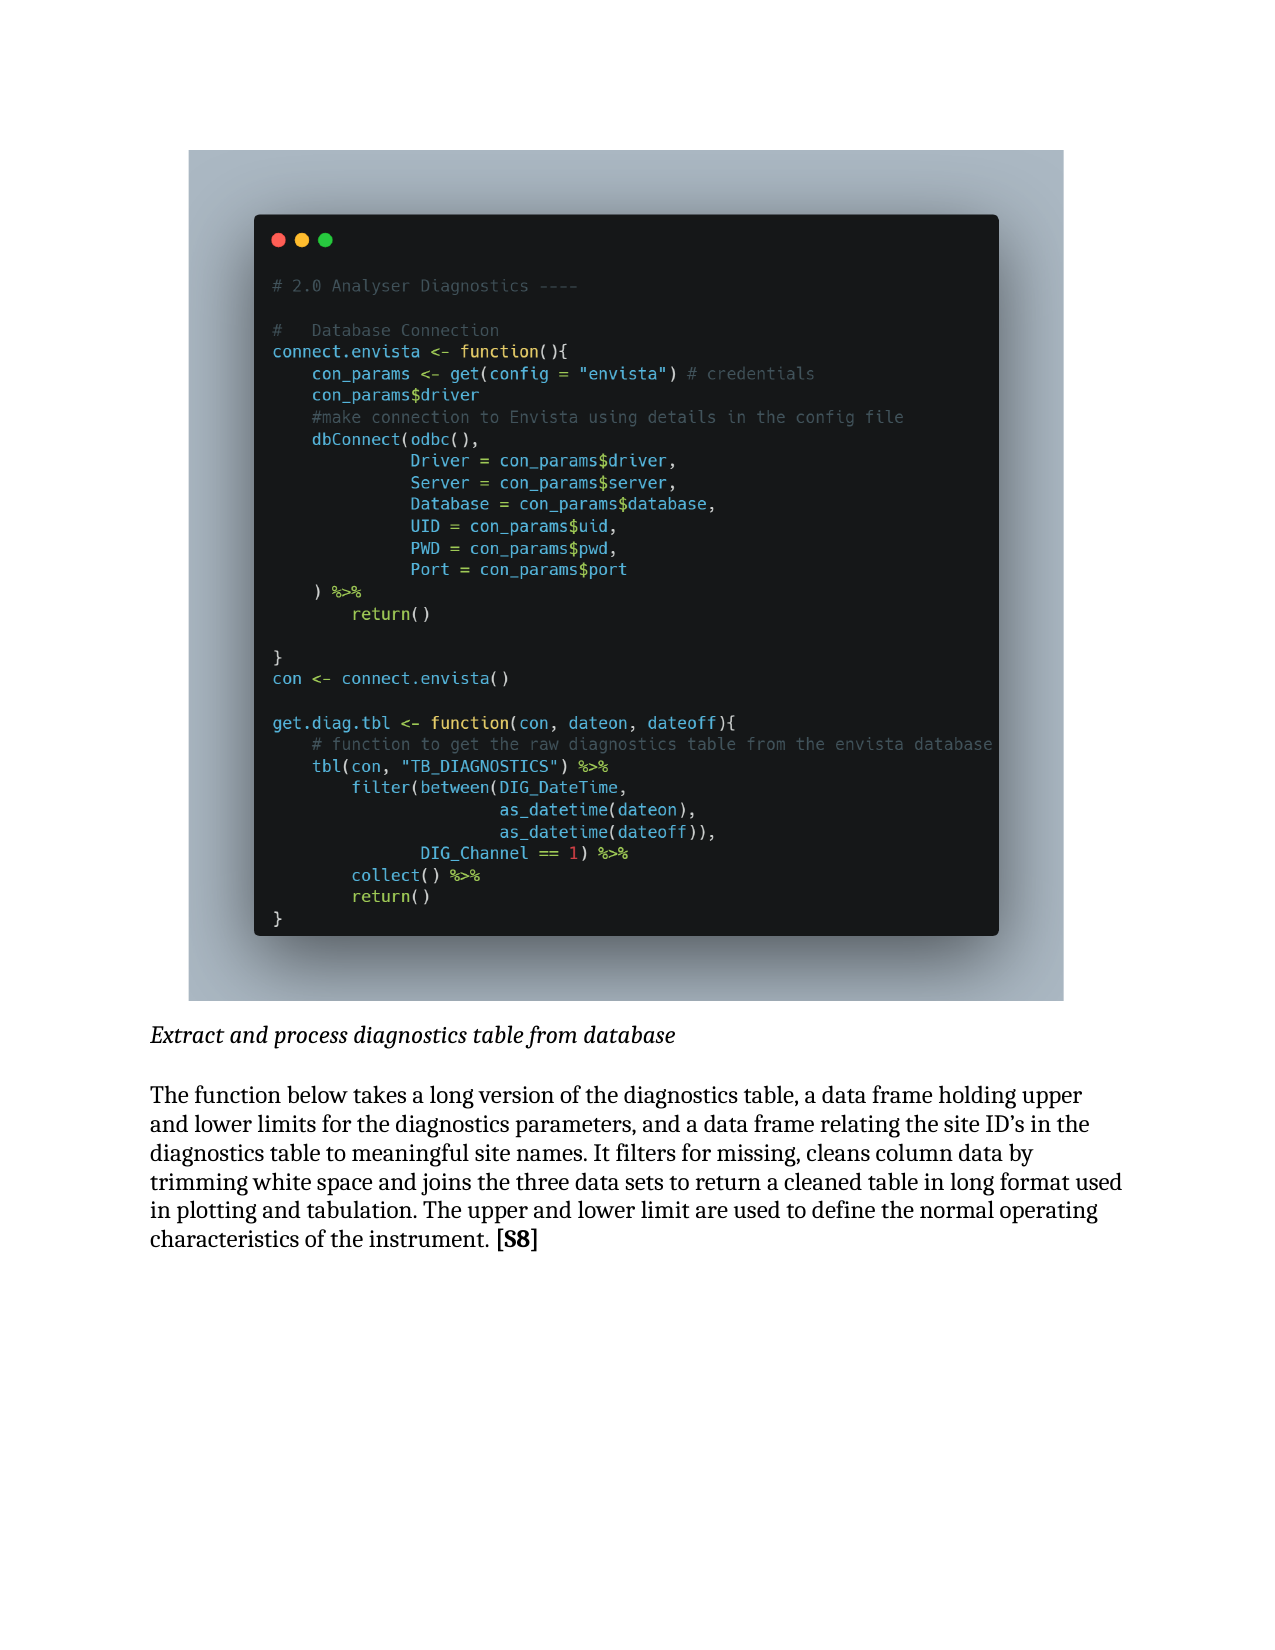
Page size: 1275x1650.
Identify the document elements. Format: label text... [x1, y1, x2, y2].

picture [188, 150, 1064, 1001]
table_header Extract and process diagnostics table from database [139, 150, 1114, 1062]
text The function below takes a long version of the diagnostics table, a data frame holding upper and lower limits for the diagnostics parameters, and a data frame relating the site ID’s in the diagnostics table to meaningful site names. It filters for missing, cleans column data by trimming white space and joins the three data sets to return a cleaned table in long format used in plotting and tabulation. The upper and lower limit are used to define the normal operating characteristics of the instrument. [S8] [150, 1081, 1125, 1254]
